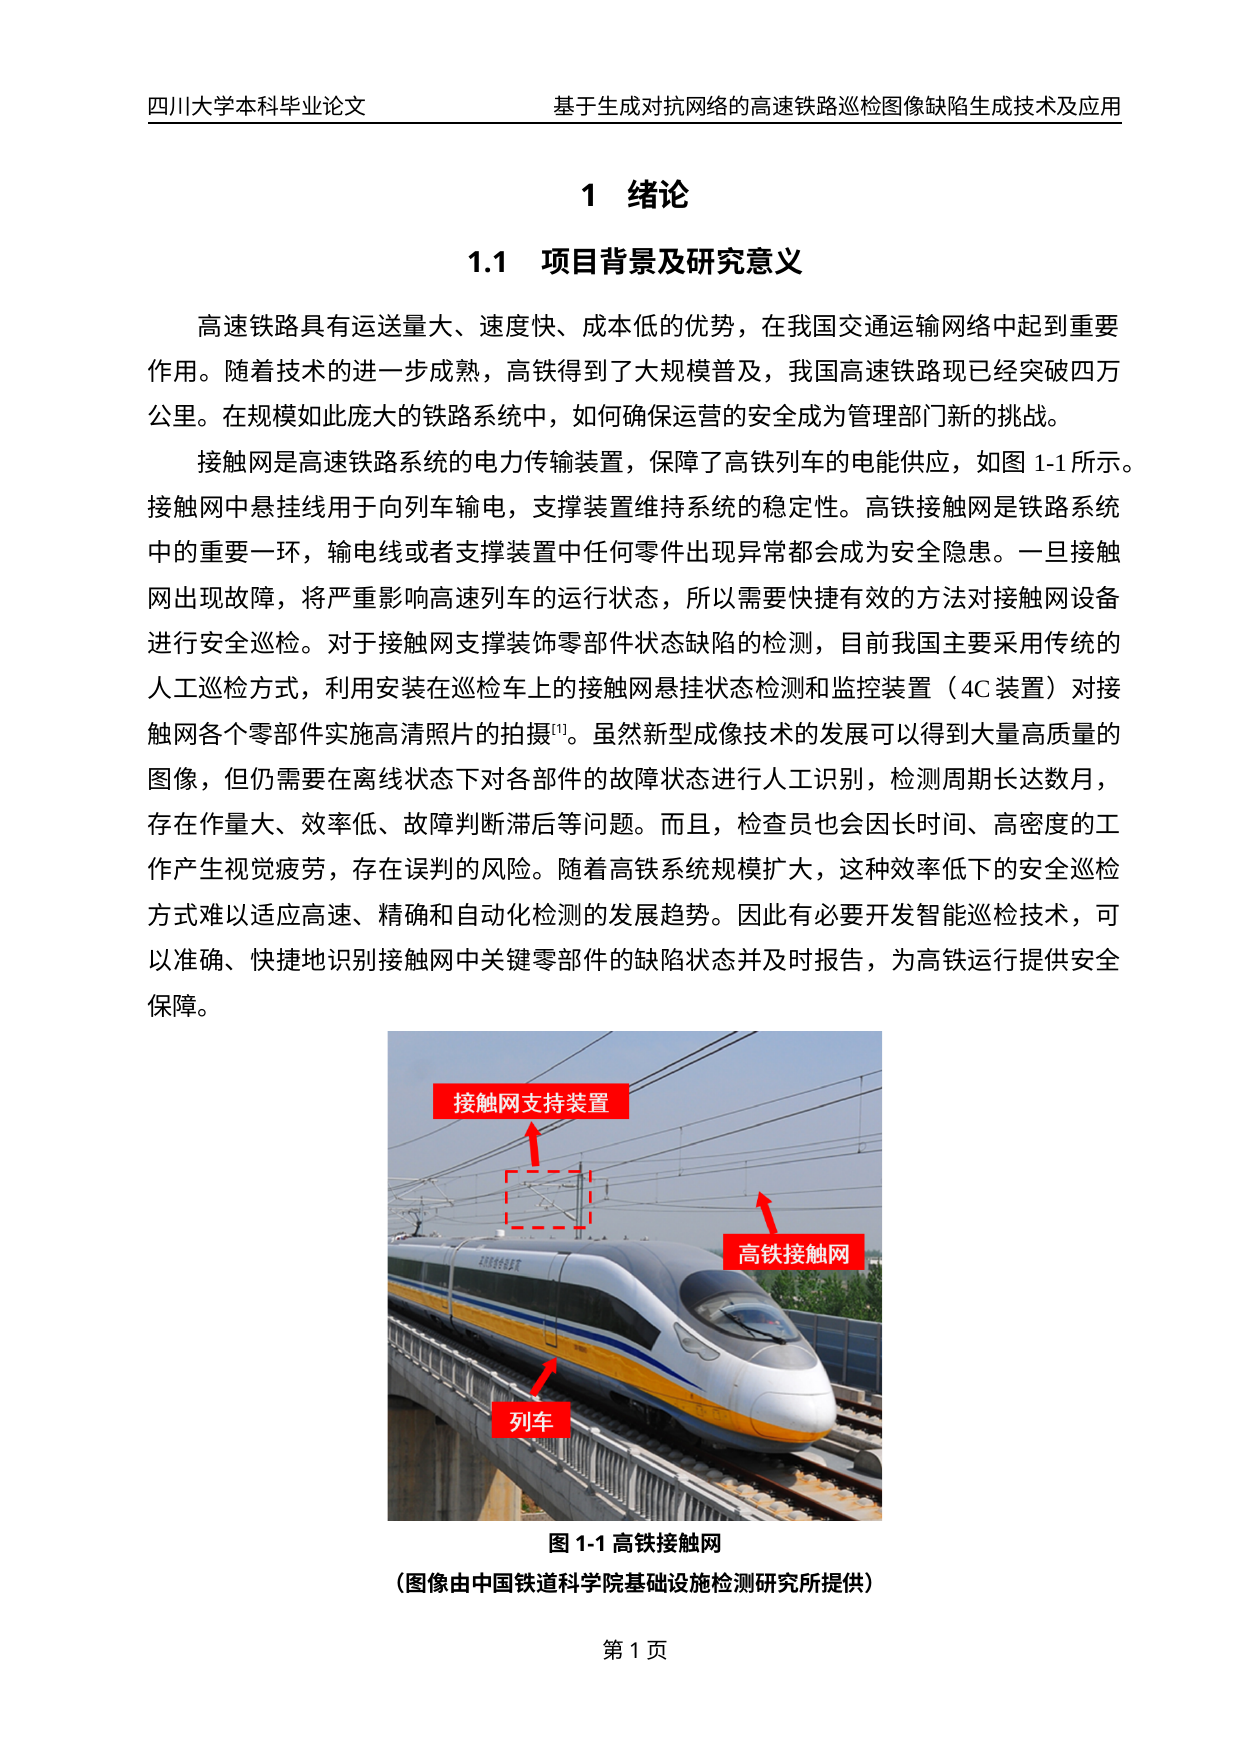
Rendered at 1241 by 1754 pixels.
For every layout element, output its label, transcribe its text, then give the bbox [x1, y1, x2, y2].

subtitle 项目背景及研究意义 [148, 239, 1122, 281]
subtitle 绪论 [148, 173, 1122, 214]
text 接触网是高速铁路系统的电力传输装置，保障了高铁列车的电能供应，如图1-1所示。接触网中悬挂线用于向列车输电，支撑装置维持系统的稳定性。高铁接触网是铁路系统中的重要一环，输电线或者支撑装置中任何零件出现异常都会成为安全隐患。一旦接触网出现故障，将严重影响高速列车的运行状态，所以需要快捷有效的方法对接触网设备进行安全巡检。对于接触网支撑装饰零部件状态缺陷的检测，目前我国主要采用传统的人工巡检方式，利用安装在巡检车上的接触网悬挂状态检测和监控装置（4C装置）对接触网各个零部件实施高清照片的拍摄[1]。虽然新型成像技术的发展可以得到大量高质量的图像，但仍需要在离线状态下对各部件的故障状态进行人工识别，检测周期长达数月，存在作量大、效率低、故障判断滞后等问题。而且，检查员也会因长时间、高密度的工作产生视觉疲劳，存在误判的风险。随着高铁系统规模扩大，这种效率低下的安全巡检方式难以适应高速、精确和自动化检测的发展趋势。因此有必要开发智能巡检技术，可以准确、快捷地识别接触网中关键零部件的缺陷状态并及时报告，为高铁运行提供安全保障。 [148, 442, 1122, 1022]
text 高速铁路具有运送量大、速度快、成本低的优势，在我国交通运输网络中起到重要作用。随着技术的进一步成熟，高铁得到了大规模普及，我国高速铁路现已经突破四万公里。在规模如此庞大的铁路系统中，如何确保运营的安全成为管理部门新的挑战。 [148, 306, 1122, 433]
text 图1-1 高铁接触网 [148, 1526, 1122, 1558]
picture [387, 1031, 883, 1521]
text （图像由中国铁道科学院基础设施检测研究所提供） [148, 1566, 1122, 1598]
